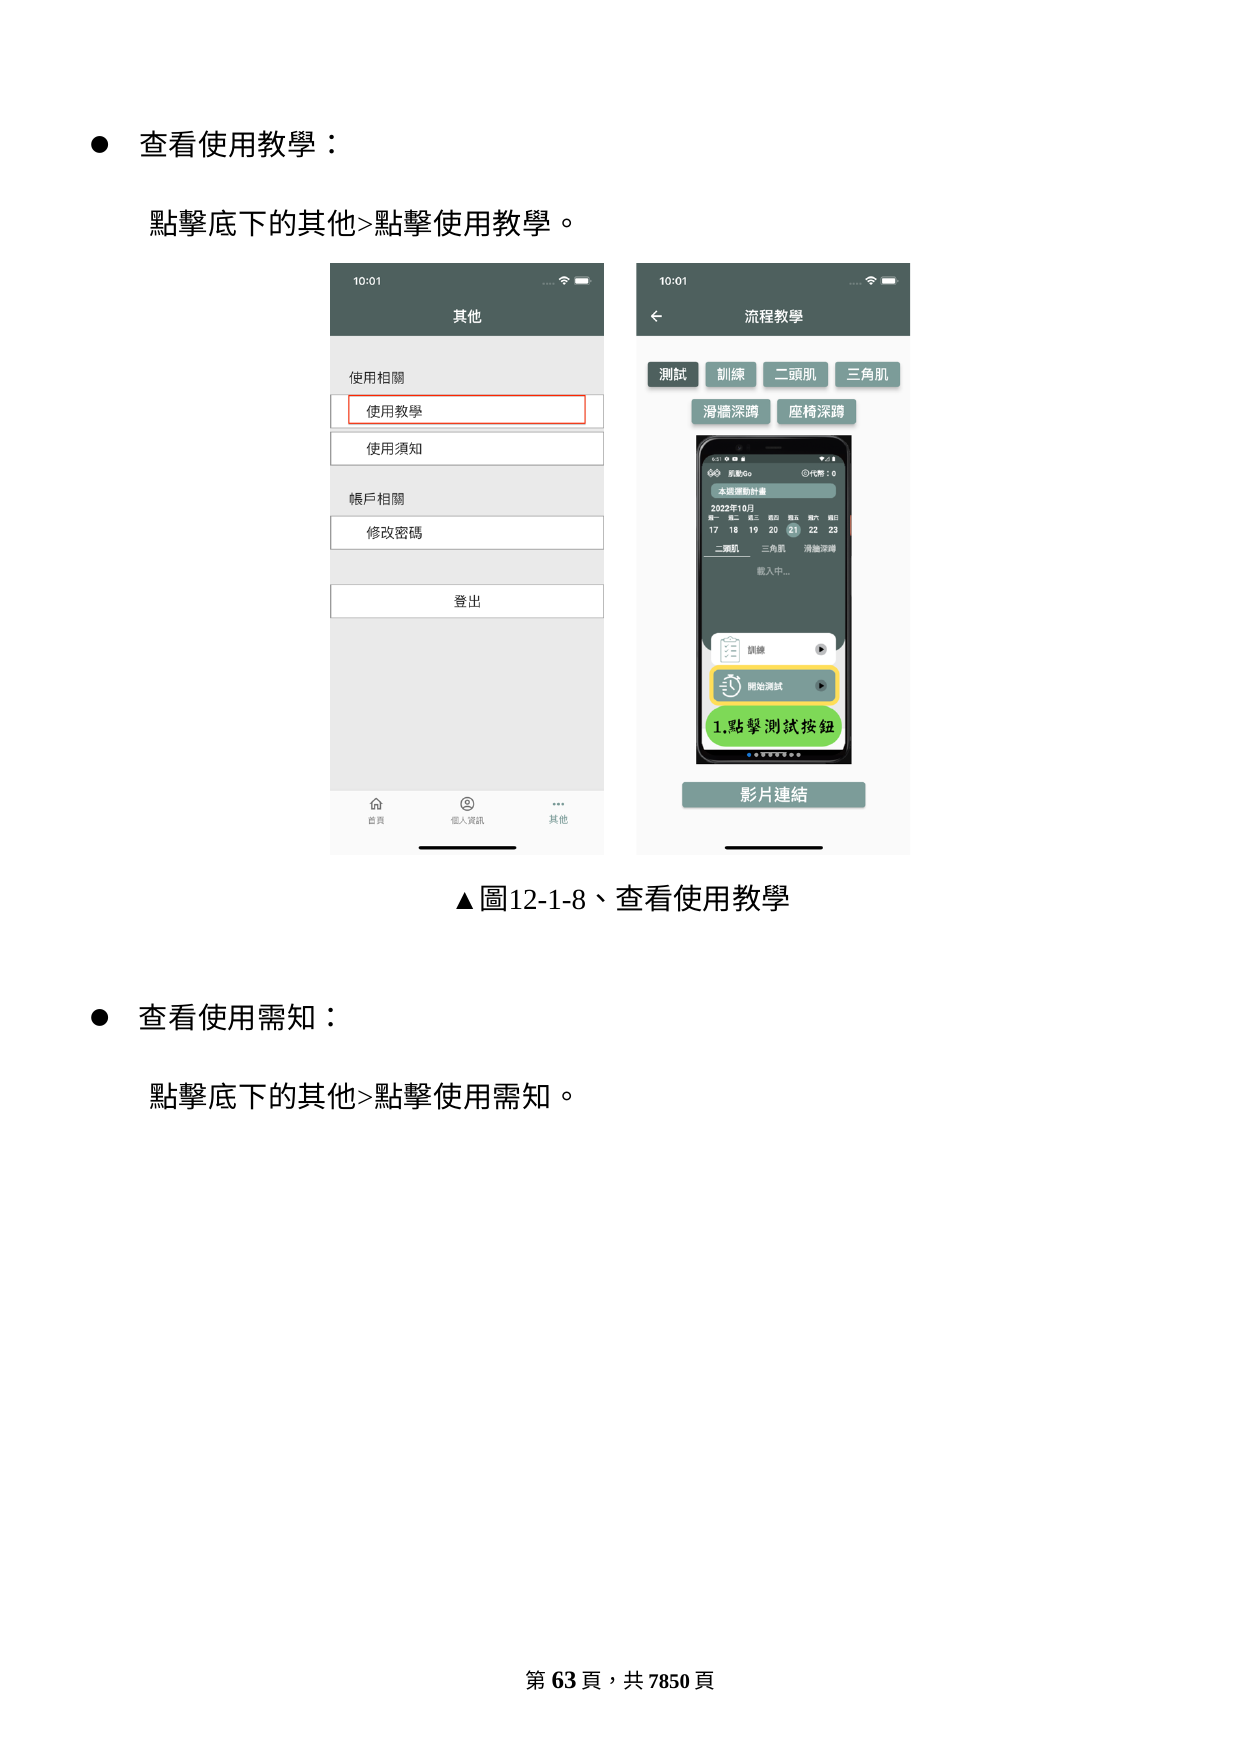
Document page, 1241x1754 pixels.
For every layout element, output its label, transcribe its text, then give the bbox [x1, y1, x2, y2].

list 查看使用教學： [89, 103, 1152, 182]
text 點擊底下的其他>點擊使用教學。 [89, 182, 1152, 261]
picture [330, 263, 604, 855]
picture [636, 263, 911, 855]
list 查看使用需知： [89, 976, 1152, 1055]
text 點擊底下的其他>點擊使用需知。 [89, 1055, 1152, 1134]
